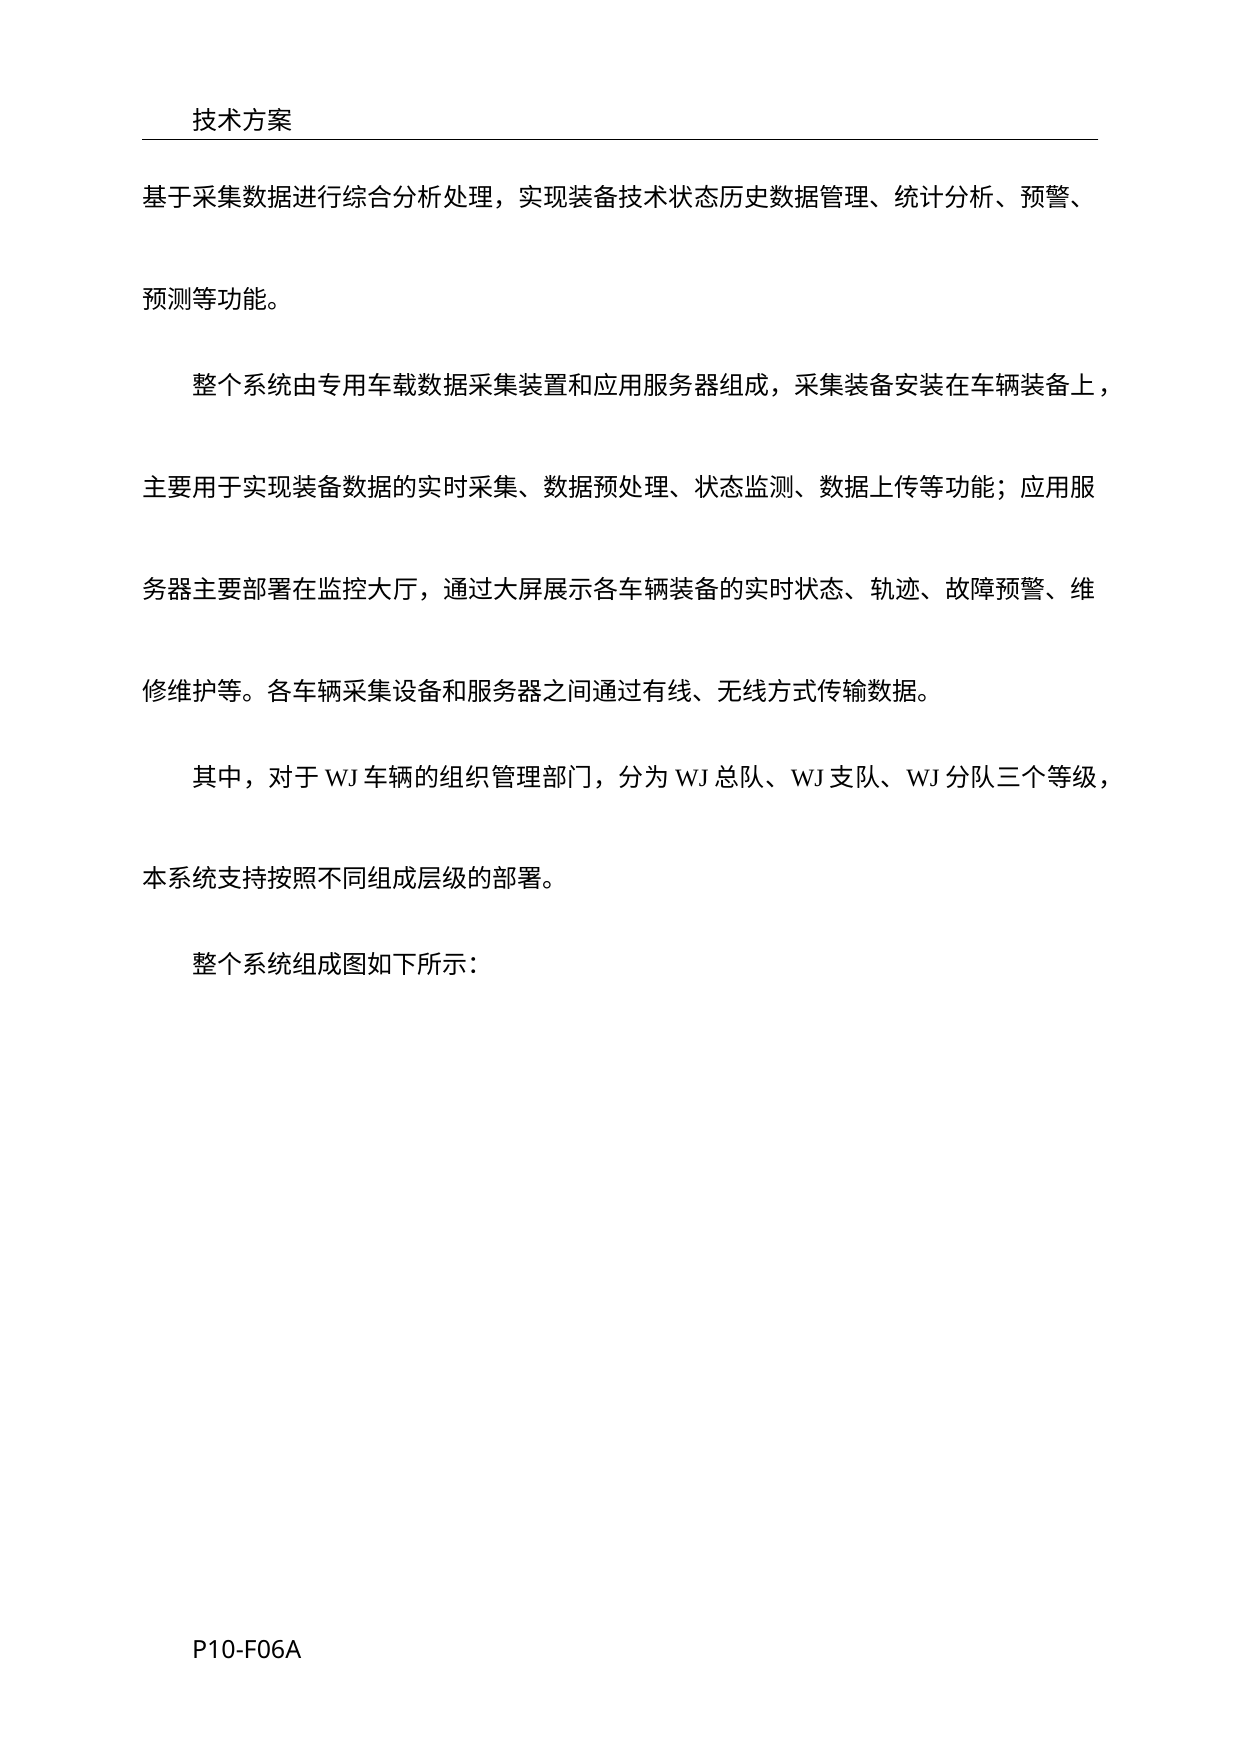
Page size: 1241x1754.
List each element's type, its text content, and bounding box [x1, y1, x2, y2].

text 整个系统组成图如下所示： [142, 929, 1098, 997]
text 其中，对于WJ车辆的组织管理部门，分为WJ总队、WJ支队、WJ分队三个等级，本系统支持按照不同组成层级的部署。 [142, 741, 1098, 911]
text 整个系统由专用车载数据采集装置和应用服务器组成，采集装备安装在车辆装备上，主要用于实现装备数据的实时采集、数据预处理、状态监测、数据上传等功能；应用服务器主要部署在监控大厅，通过大屏展示各车辆装备的实时状态、轨迹、故障预警、维修维护等。各车辆采集设备和服务器之间通过有线、无线方式传输数据。 [142, 349, 1098, 723]
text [142, 162, 1098, 331]
